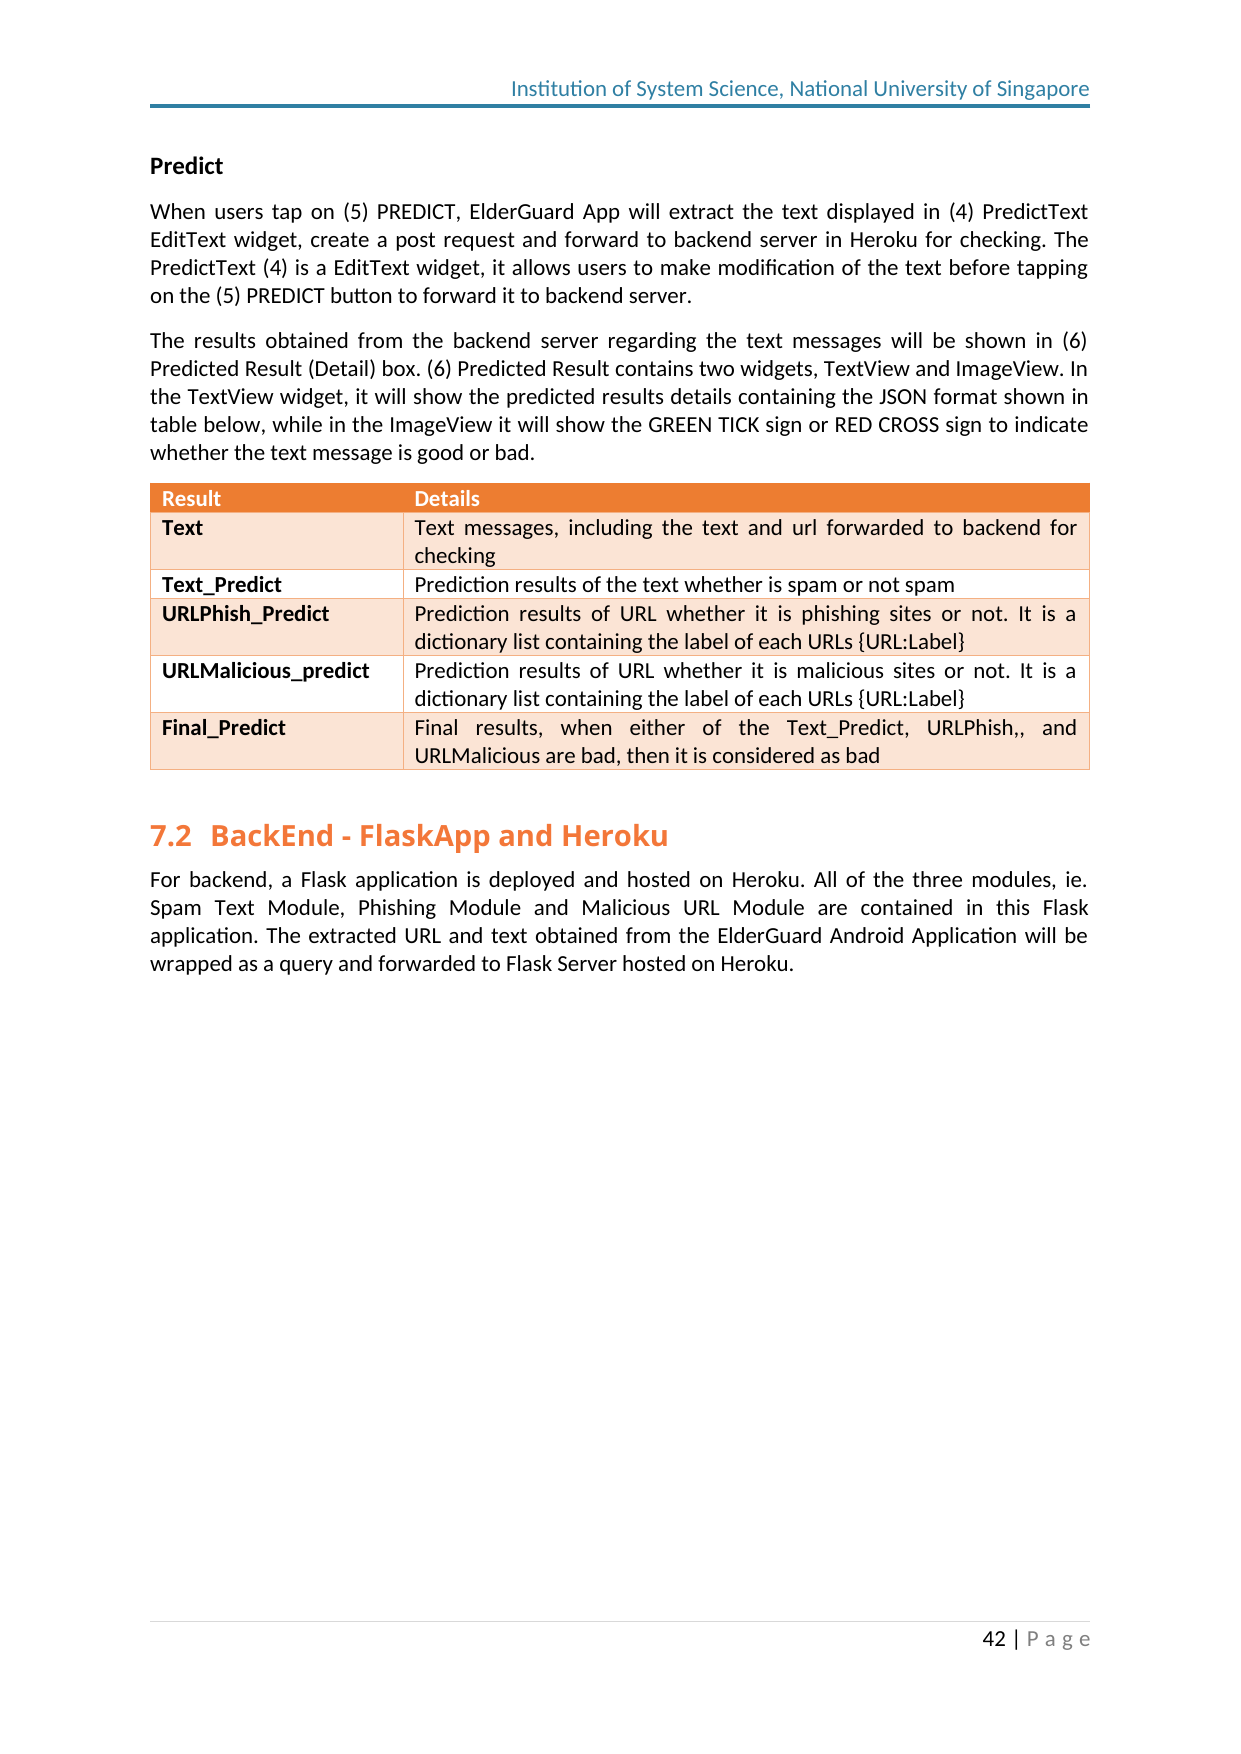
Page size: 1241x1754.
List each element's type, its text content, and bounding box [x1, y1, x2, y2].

text For backend, a Flask application is deployed and hosted on Heroku. All of the three modules, ie. Spam Text Module, Phishing Module and Malicious URL Module are contained in this Flask application. The extracted URL and text obtained from the ElderGuard Android Application will be wrapped as a query and forwarded to Flask Server hosted on Heroku. [150, 865, 1090, 977]
table_cell Text_Predict [151, 570, 403, 598]
table_cell Text [151, 513, 403, 569]
table_cell Prediction results of URL whether it is malicious sites or not. It is a dictionary list containing the label of each URLs {URL:Label} [404, 656, 1089, 712]
subtitle BackEnd - FlaskApp and Heroku [150, 815, 1090, 854]
table_cell Prediction results of the text whether is spam or not spam [404, 570, 1089, 598]
table_header Result [151, 484, 403, 512]
text When users tap on (5) PREDICT, ElderGuard App will extract the text displayed in (4) PredictText EditText widget, create a post request and forward to backend server in Heroku for checking. The PredictText (4) is a EditText widget, it allows users to make modification of the text before tapping on the (5) PREDICT button to forward it to backend server. [150, 197, 1090, 309]
table_cell Prediction results of URL whether it is phishing sites or not. It is a dictionary list containing the label of each URLs {URL:Label} [404, 599, 1089, 655]
table_cell URLMalicious_predict [151, 656, 403, 712]
table_cell Final_Predict [151, 713, 403, 769]
table_header Details [404, 484, 1089, 512]
text Predict [150, 150, 1090, 181]
table_cell Final results, when either of the Text_Predict, URLPhish,, and URLMalicious are bad, then it is considered as bad [404, 713, 1089, 769]
table_cell Text messages, including the text and url forwarded to backend for checking [404, 513, 1089, 569]
table_cell URLPhish_Predict [151, 599, 403, 655]
text The results obtained from the backend server regarding the text messages will be shown in (6) Predicted Result (Detail) box. (6) Predicted Result contains two widgets, TextView and ImageView. In the TextView widget, it will show the predicted results details containing the JSON format shown in table below, while in the ImageView it will show the GREEN TICK sign or RED CROSS sign to indicate whether the text message is good or bad. [150, 326, 1090, 466]
